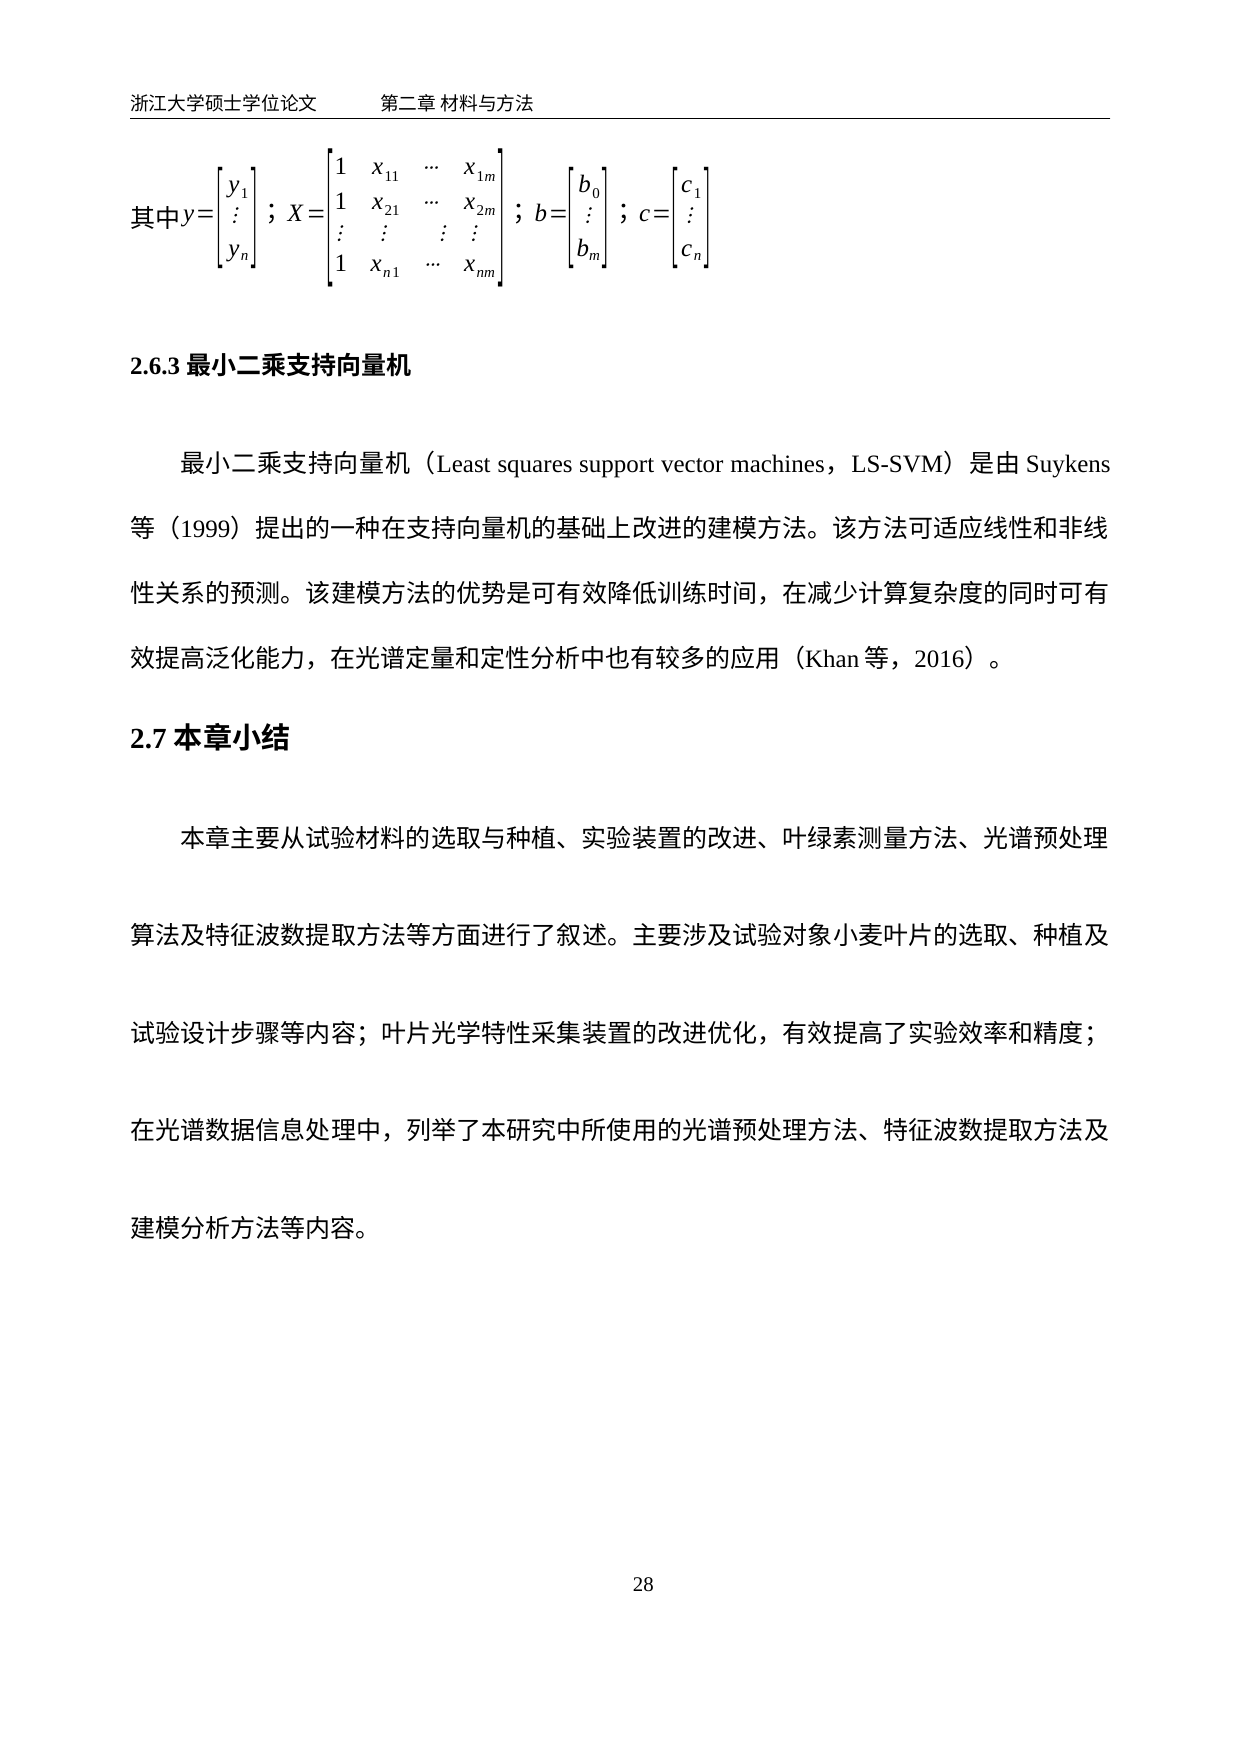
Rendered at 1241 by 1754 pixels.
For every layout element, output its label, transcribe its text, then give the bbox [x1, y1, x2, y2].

text 本章主要从试验材料的选取与种植、实验装置的改进、叶绿素测量方法、光谱预处理算法及特征波数提取方法等方面进行了叙述。主要涉及试验对象小麦叶片的选取、种植及试验设计步骤等内容；叶片光学特性采集装置的改进优化，有效提高了实验效率和精度；在光谱数据信息处理中，列举了本研究中所使用的光谱预处理方法、特征波数提取方法及建模分析方法等内容。 [130, 804, 1110, 1259]
text 最小二乘支持向量机（Least squares support vector machines，LS-SVM）是由Suykens等（1999）提出的一种在支持向量机的基础上改进的建模方法。该方法可适应线性和非线性关系的预测。该建模方法的优势是可有效降低训练时间，在减少计算复杂度的同时可有效提高泛化能力，在光谱定量和定性分析中也有较多的应用（Khan等，2016）。 [130, 429, 1110, 689]
text 其中 [130, 136, 1110, 298]
subtitle 2.6.3 最小二乘支持向量机 [130, 331, 1110, 396]
subtitle 2.7 本章小结 [130, 703, 1110, 768]
